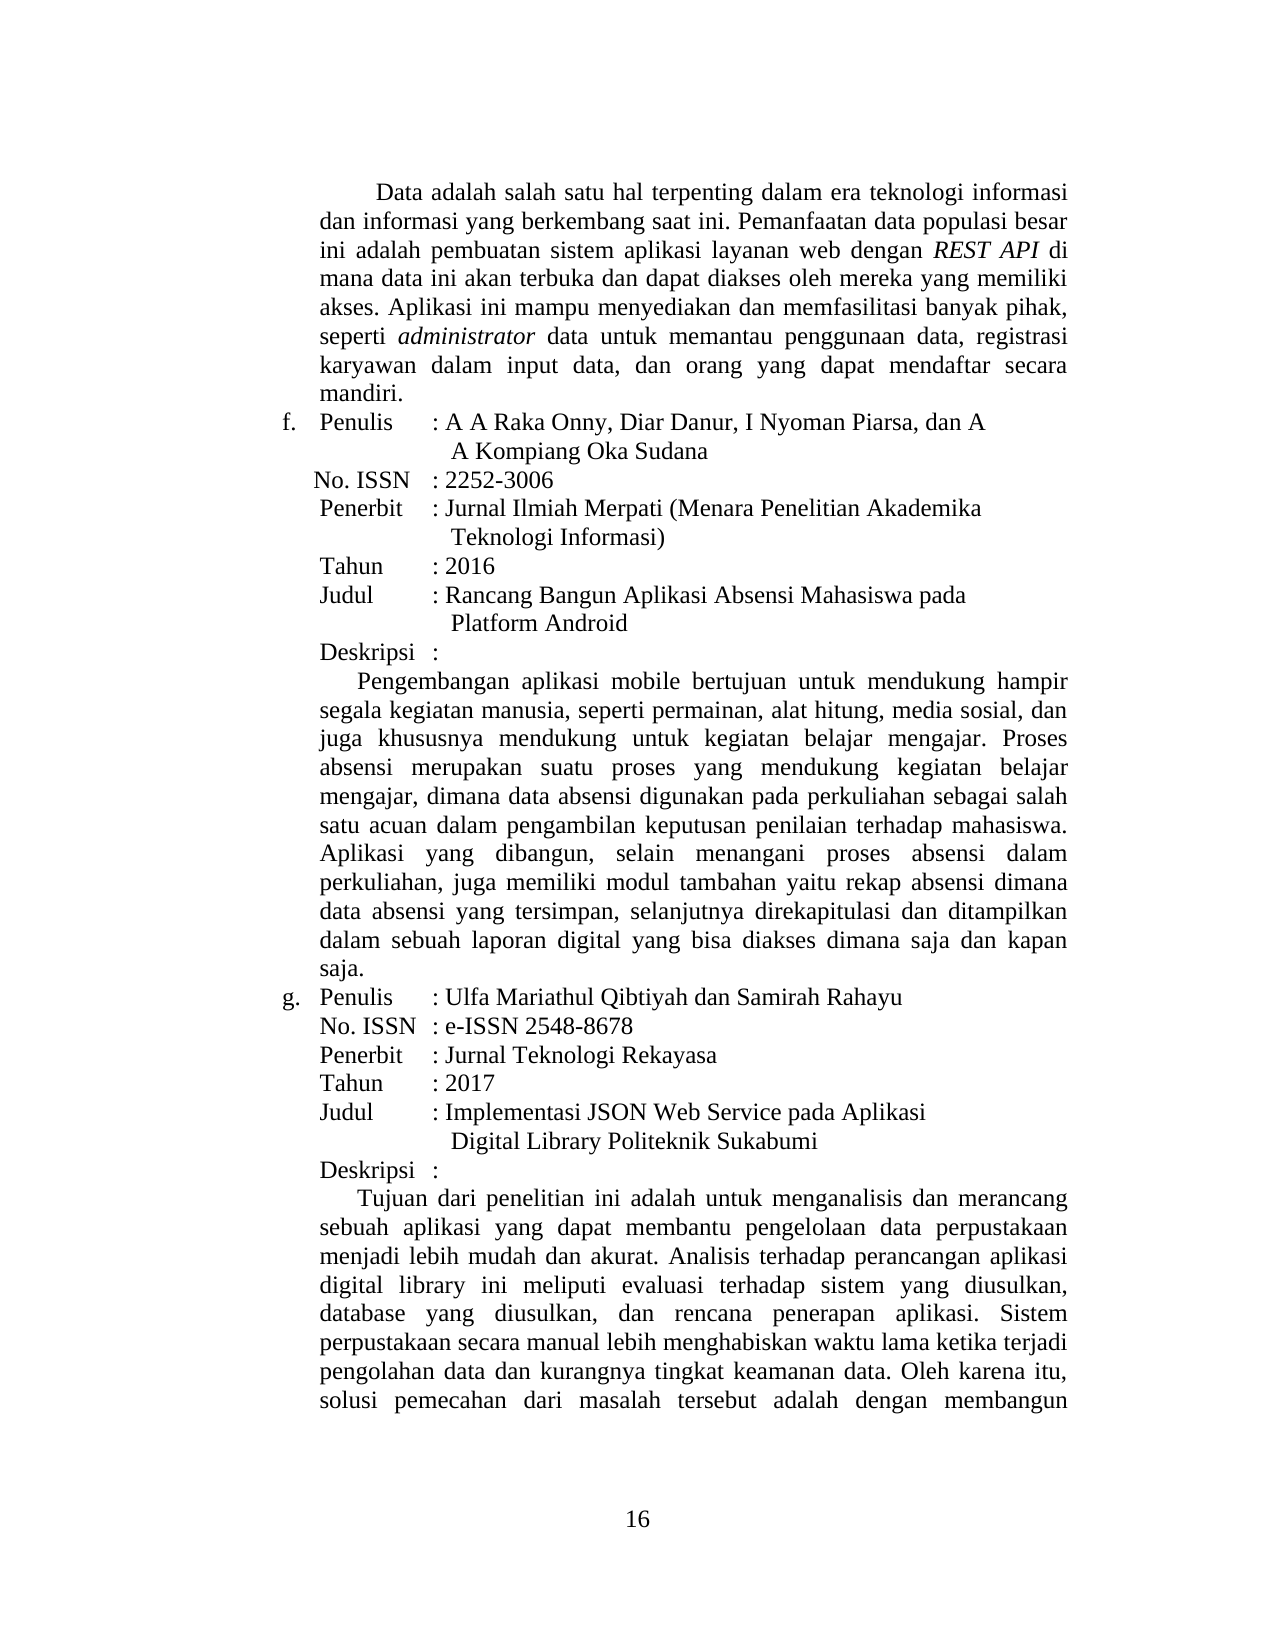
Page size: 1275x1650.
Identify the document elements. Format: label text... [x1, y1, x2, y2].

list No. ISSN : e-ISSN 2548-8678 [319, 1011, 1068, 1040]
list Judul : Implementasi JSON Web Service pada Aplikasi [319, 1097, 1068, 1126]
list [319, 1183, 1068, 1413]
list Penerbit : Jurnal Teknologi Rekayasa [319, 1040, 1068, 1068]
list Digital Library Politeknik Sukabumi [394, 1126, 1068, 1155]
list Tahun : 2017 [319, 1068, 1068, 1097]
list Teknologi Informasi) [451, 522, 1068, 551]
list Penulis : A A Raka Onny, Diar Danur, I Nyoman Piarsa, dan A [282, 407, 1068, 436]
list Penerbit : Jurnal Ilmiah Merpati (Menara Penelitian Akademika [319, 493, 1068, 522]
list A Kompiang Oka Sudana [394, 436, 1068, 465]
list Platform Android [394, 608, 1068, 637]
text Data adalah salah satu hal terpenting dalam era teknologi informasi dan informasi yang berkembang saat ini. Pemanfaatan data populasi besar ini adalah pembuatan sistem aplikasi layanan web dengan REST API di mana data ini akan terbuka dan dapat diakses oleh mereka yang memiliki akses. Aplikasi ini mampu menyediakan dan memfasilitasi banyak pihak, seperti administrator data untuk memantau penggunaan data, registrasi karyawan dalam input data, dan orang yang dapat mendaftar secara mandiri. [319, 177, 1068, 407]
list Deskripsi : [319, 637, 1068, 666]
list Penulis : Ulfa Mariathul Qibtiyah dan Samirah Rahayu [282, 982, 1068, 1011]
list Deskripsi : [319, 1155, 1068, 1183]
list Pengembangan aplikasi mobile bertujuan untuk mendukung hampir segala kegiatan manusia, seperti permainan, alat hitung, media sosial, dan juga khususnya mendukung untuk kegiatan belajar mengajar. Proses absensi merupakan suatu proses yang mendukung kegiatan belajar mengajar, dimana data absensi digunakan pada perkuliahan sebagai salah satu acuan dalam pengambilan keputusan penilaian terhadap mahasiswa. Aplikasi yang dibangun, selain menangani proses absensi dalam perkuliahan, juga memiliki modul tambahan yaitu rekap absensi dimana data absensi yang tersimpan, selanjutnya direkapitulasi dan ditampilkan dalam sebuah laporan digital yang bisa diakses dimana saja dan kapan saja. [319, 666, 1068, 982]
text No. ISSN : 2252-3006 [207, 465, 1068, 493]
list Tahun : 2016 [319, 551, 1068, 580]
list Judul : Rancang Bangun Aplikasi Absensi Mahasiswa pada [319, 580, 1068, 608]
